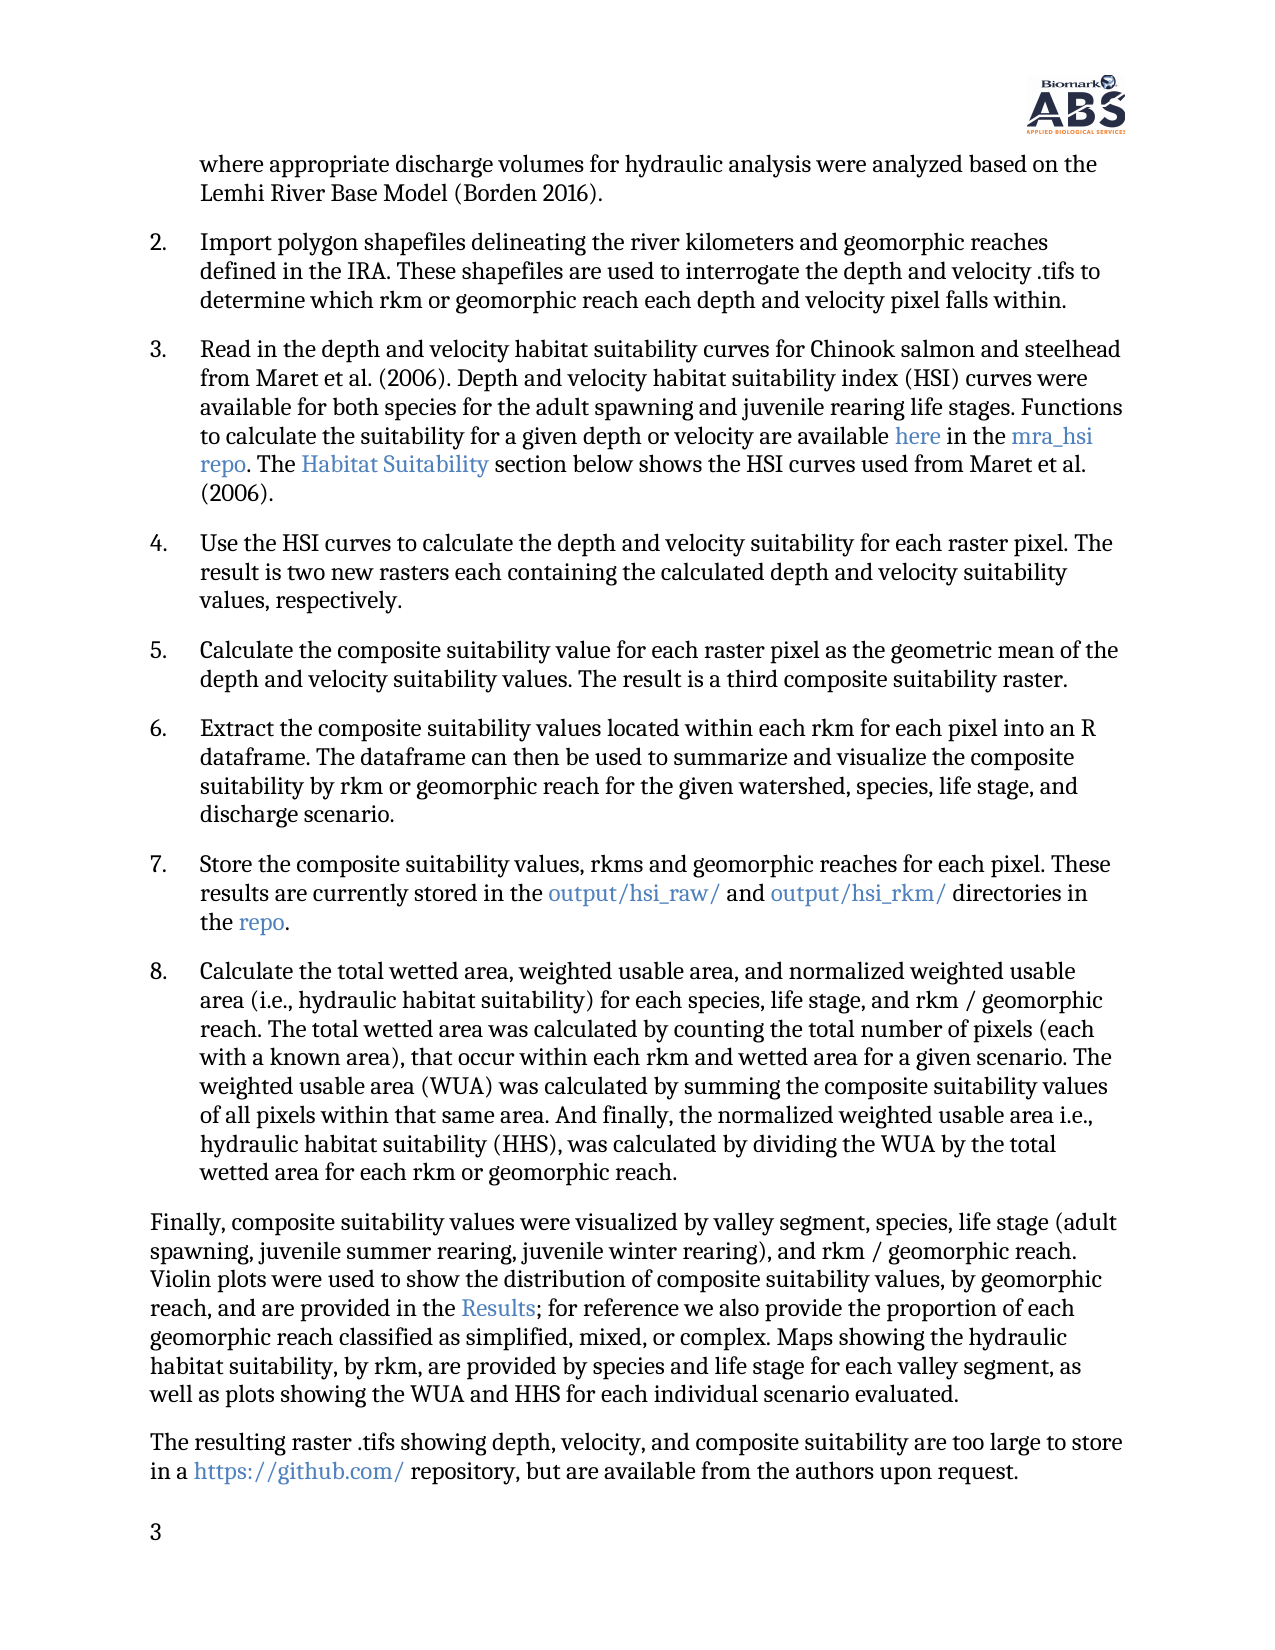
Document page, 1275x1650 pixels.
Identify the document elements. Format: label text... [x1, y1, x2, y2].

list Import polygon shapefiles delineating the river kilometers and geomorphic reaches defined in the IRA. These shapefiles are used to interrogate the depth and velocity .tifs to determine which rkm or geomorphic reach each depth and velocity pixel falls within. [150, 228, 1125, 314]
text Finally, composite suitability values were visualized by valley segment, species, life stage (adult spawning, juvenile summer rearing, juvenile winter rearing), and rkm / geomorphic reach. Violin plots were used to show the distribution of composite suitability values, by geomorphic reach, and are provided in the Results; for reference we also provide the proportion of each geomorphic reach classified as simplified, mixed, or complex. Maps showing the hydraulic habitat suitability, by rkm, are provided by species and life stage for each valley segment, as well as plots showing the WUA and HHS for each individual scenario evaluated. [150, 1208, 1125, 1409]
list Extract the composite suitability values located within each rkm for each pixel into an R dataframe. The dataframe can then be used to summarize and visualize the composite suitability by rkm or geomorphic reach for the given watershed, species, life stage, and discharge scenario. [150, 714, 1125, 829]
list Store the composite suitability values, rkms and geomorphic reaches for each pixel. These results are currently stored in the output/hsi_raw/ and output/hsi_rkm/ directories in the repo. [150, 850, 1125, 936]
list Calculate the total wetted area, weighted usable area, and normalized weighted usable area (i.e., hydraulic habitat suitability) for each species, life stage, and rkm / geomorphic reach. The total wetted area was calculated by counting the total number of pixels (each with a known area), that occur within each rkm and wetted area for a given scenario. The weighted usable area (WUA) was calculated by summing the composite suitability values of all pixels within that same area. And finally, the normalized weighted usable area i.e., hydraulic habitat suitability (HHS), was calculated by dividing the WUA by the total wetted area for each rkm or geomorphic reach. [150, 957, 1125, 1187]
picture [1026, 75, 1125, 134]
text The resulting raster .tifs showing depth, velocity, and composite suitability are too large to store in a https://github.com/ repository, but are available from the authors upon request. [150, 1428, 1125, 1485]
list Use the HSI curves to calculate the depth and velocity suitability for each raster pixel. The result is two new rasters each containing the calculated depth and velocity suitability values, respectively. [150, 529, 1125, 615]
list Read in the depth and velocity habitat suitability curves for Chinook salmon and steelhead from Maret et al. (2006). Depth and velocity habitat suitability index (HSI) curves were available for both species for the adult spawning and juvenile rearing life stages. Functions to calculate the suitability for a given depth or velocity are available here in the mra_hsi repo. The Habitat Suitability section below shows the HSI curves used from Maret et al. (2006). [150, 335, 1125, 508]
list Calculate the composite suitability value for each raster pixel as the geometric mean of the depth and velocity suitability values. The result is a third composite suitability raster. [150, 636, 1125, 693]
